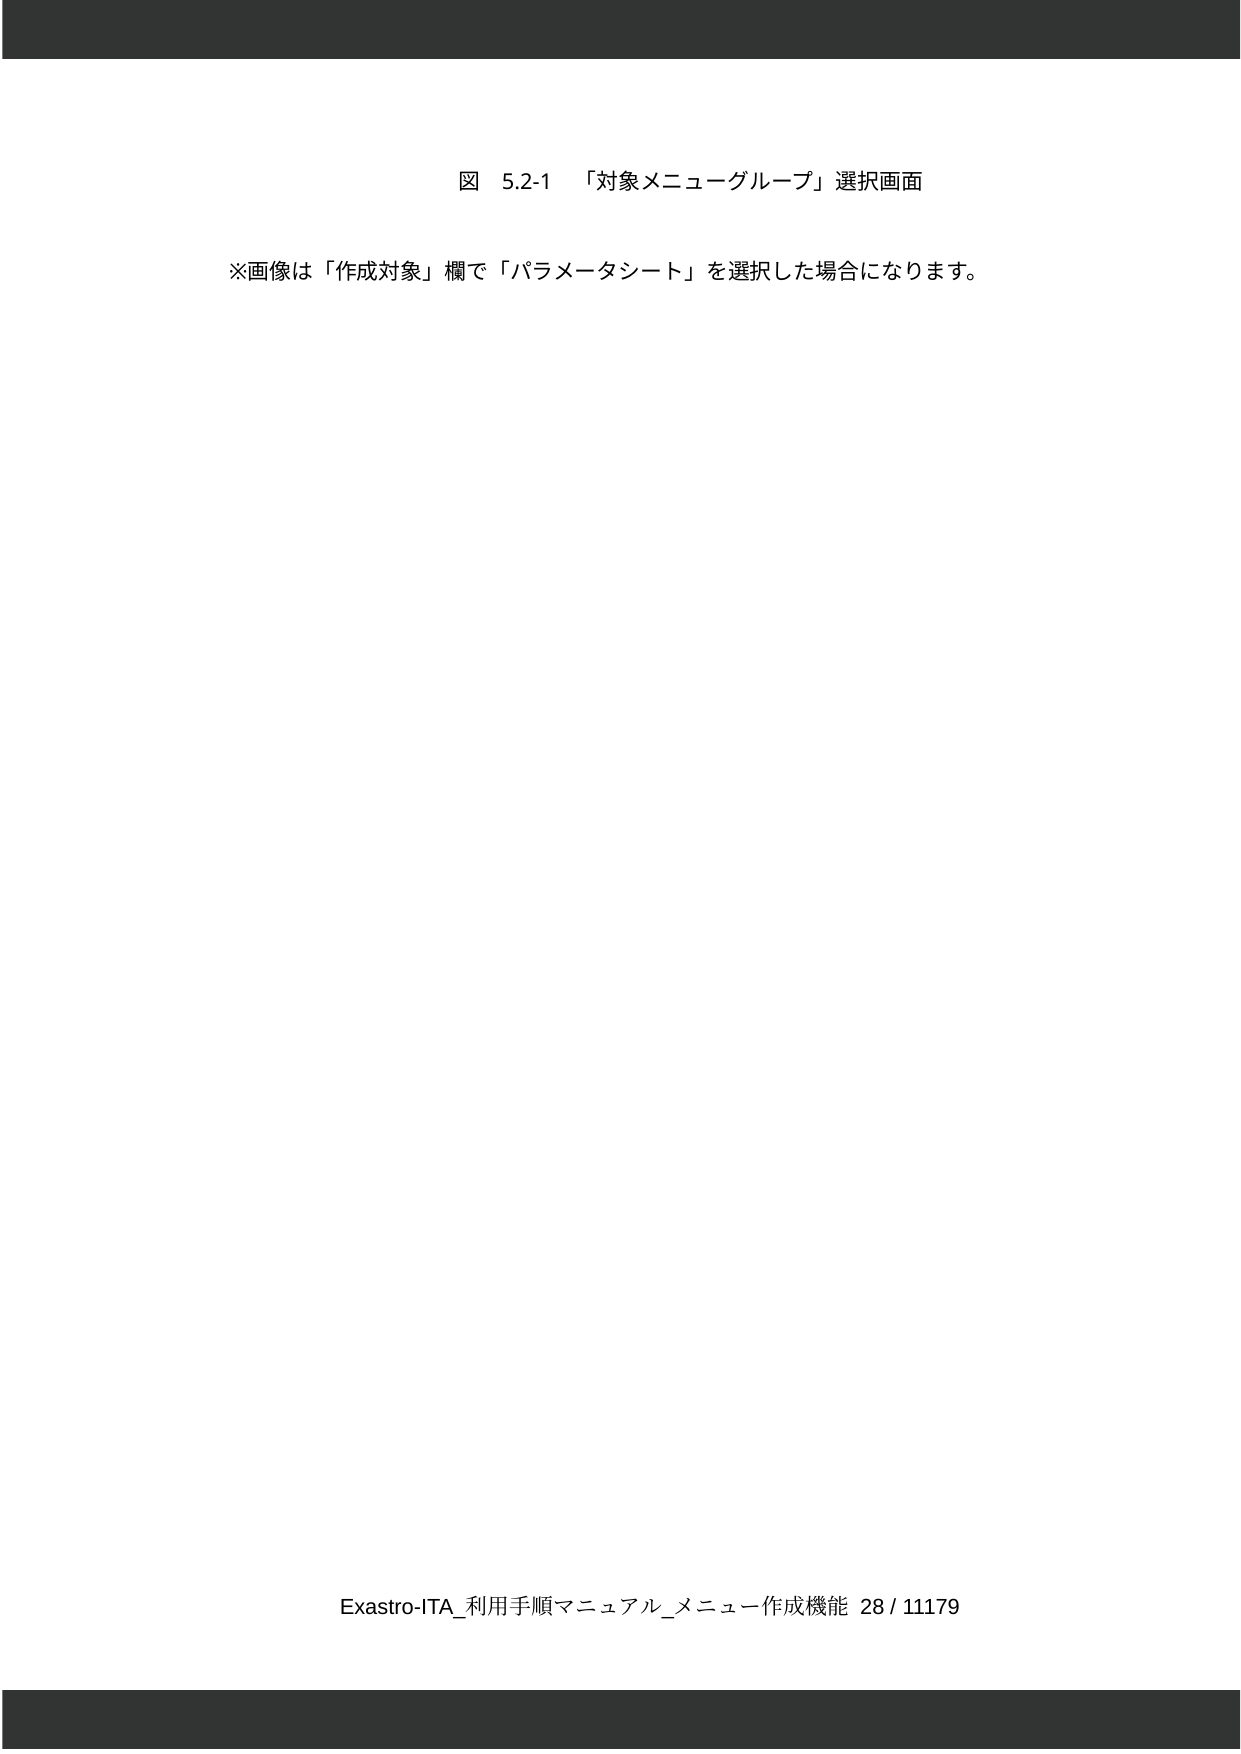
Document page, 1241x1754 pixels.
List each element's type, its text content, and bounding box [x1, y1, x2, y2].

picture [2, 0, 1241, 59]
picture [2, 1690, 1241, 1749]
list ※画像は「作成対象」欄で「パラメータシート」を選択した場合になります。 [229, 240, 1152, 299]
list 図 5.2-1 「対象メニューグループ」選択画面 [229, 151, 1152, 210]
